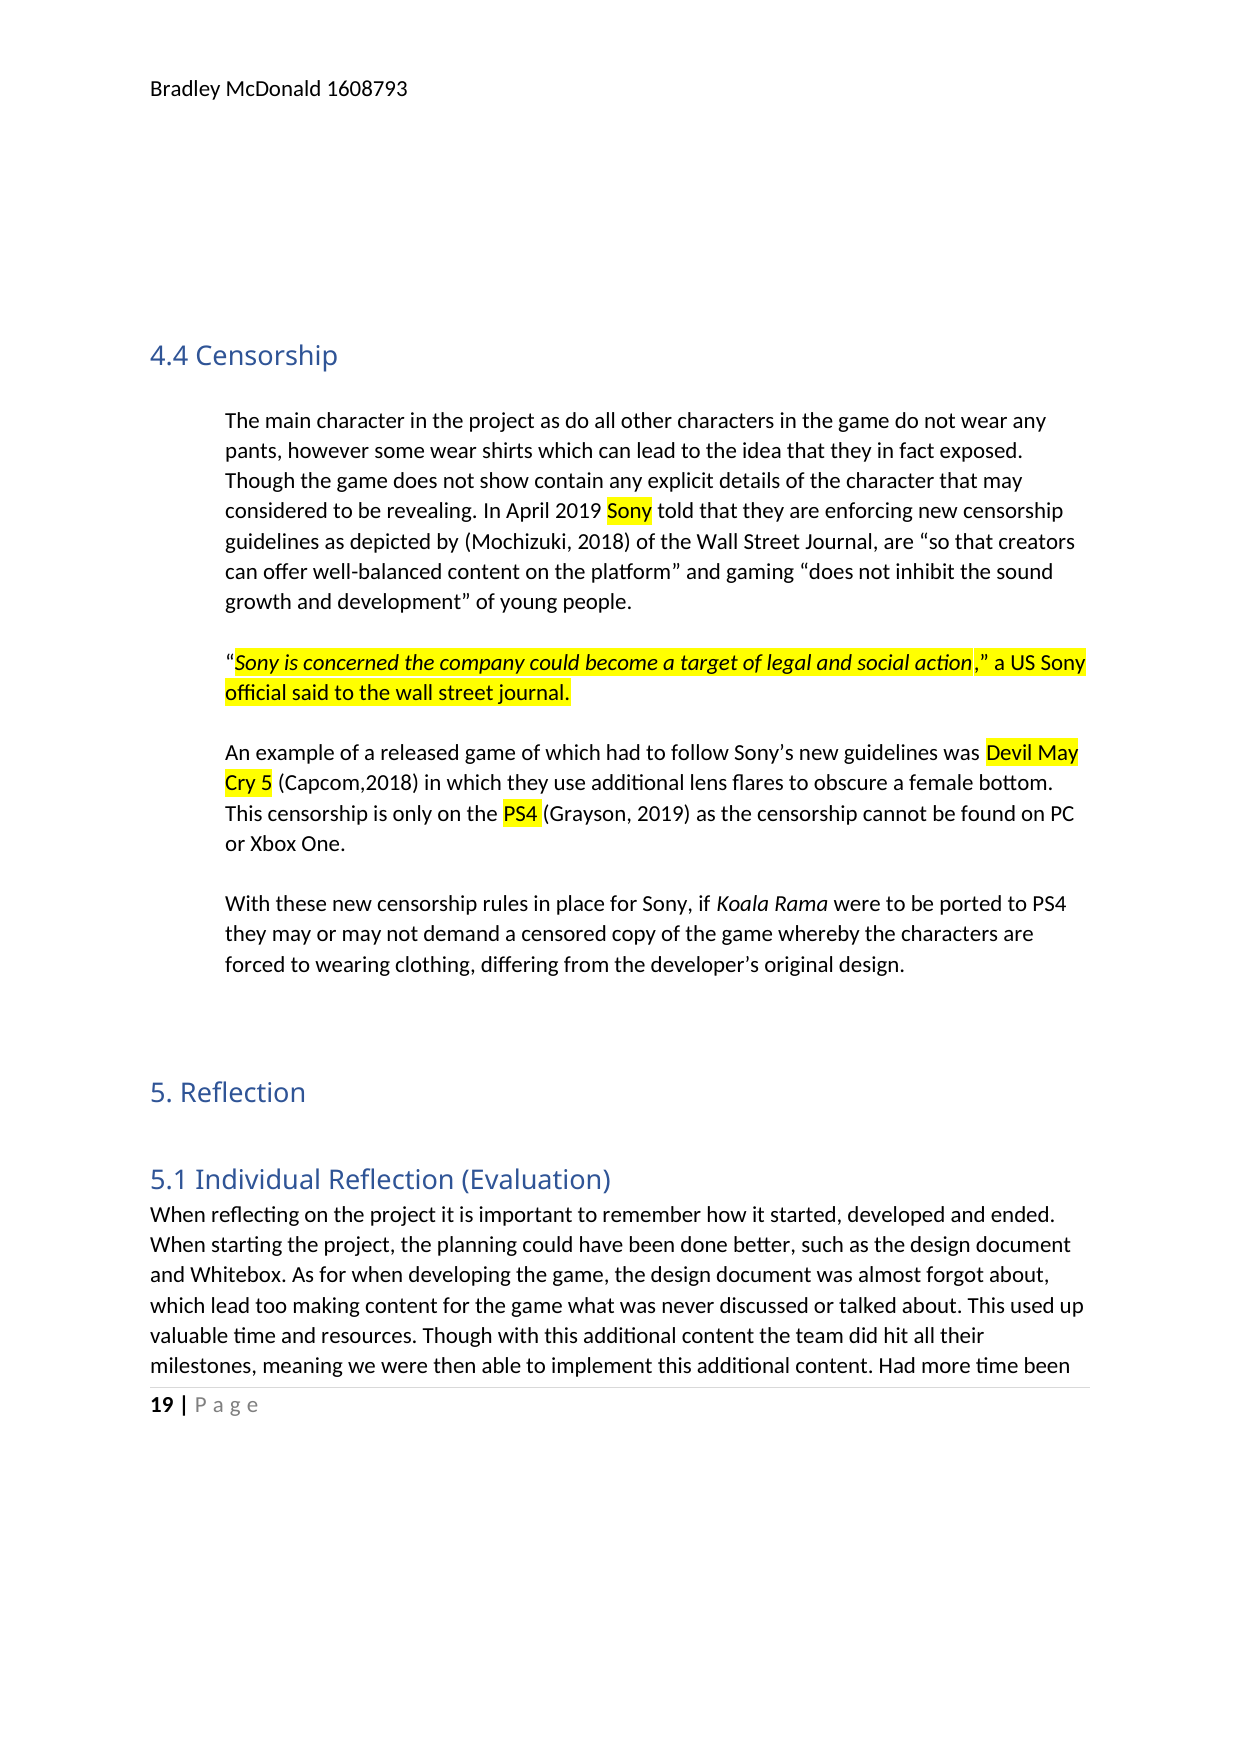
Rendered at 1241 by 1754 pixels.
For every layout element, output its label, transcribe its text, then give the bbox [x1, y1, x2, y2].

list With these new censorship rules in place for Sony, if Koala Rama were to be ported to PS4 they may or may not demand a censored copy of the game whereby the characters are forced to wearing clothing, differing from the developer’s original design. [225, 889, 1090, 978]
subtitle 4.4 Censorship [150, 336, 1090, 373]
list “Sony is concerned the company could become a target of legal and social action,” a US Sony official said to the wall street journal. [225, 648, 1090, 706]
subtitle 5. Reflection [150, 1074, 1090, 1111]
list The main character in the project as do all other characters in the game do not wear any pants, however some wear shirts which can lead to the idea that they in fact exposed. Though the game does not show contain any explicit details of the character that may considered to be revealing. In April 2019 Sony told that they are enforcing new censorship guidelines as depicted by of the Wall Street Journal, are “so that creators can offer well-balanced content on the platform” and gaming “does not inhibit the sound growth and development” of young people. [225, 406, 1090, 615]
subtitle 5.1 Individual Reflection (Evaluation) [150, 1160, 1090, 1197]
list An example of a released game of which had to follow Sony’s new guidelines was Devil May Cry 5 (Capcom,2018) in which they use additional lens flares to obscure a female bottom. This censorship is only on the PS4 as the censorship cannot be found on PC or Xbox One. [225, 738, 1090, 857]
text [150, 1200, 1090, 1379]
